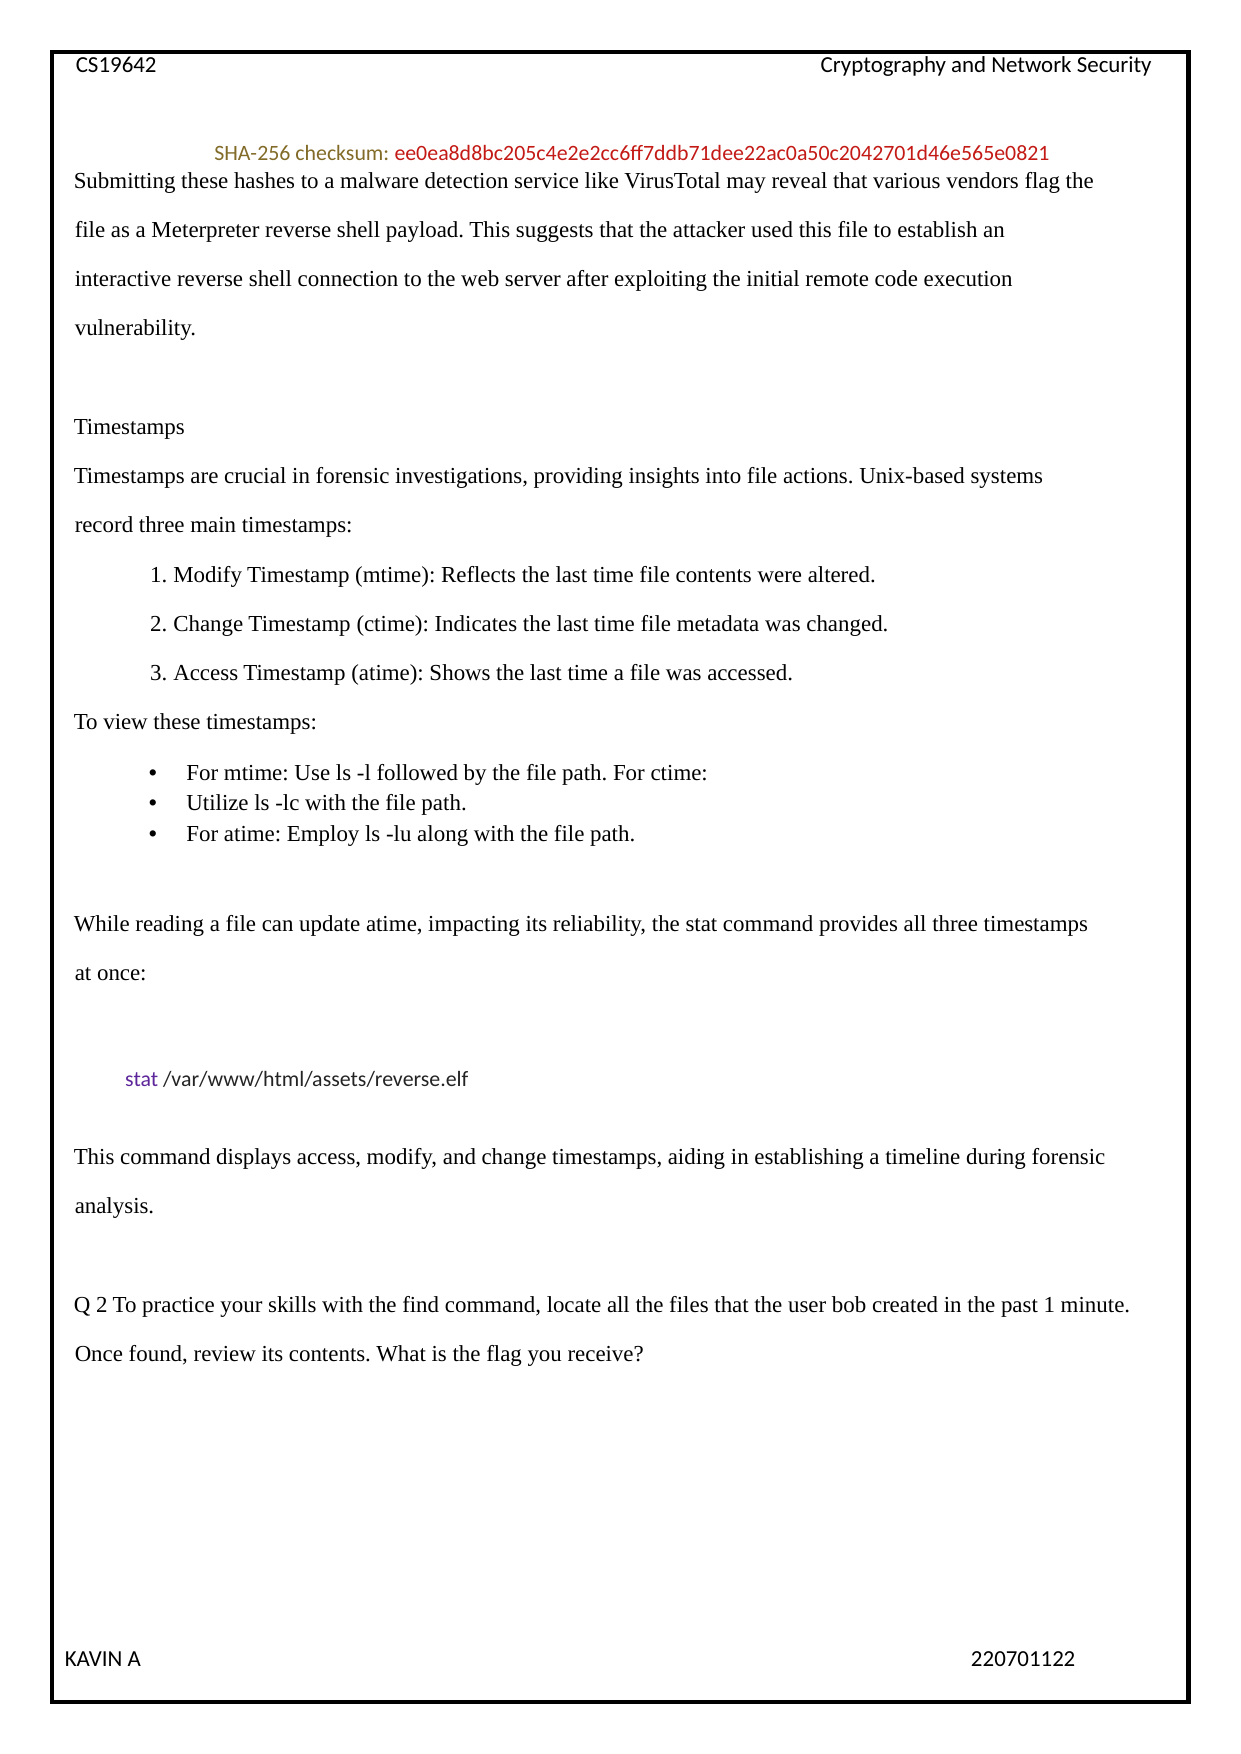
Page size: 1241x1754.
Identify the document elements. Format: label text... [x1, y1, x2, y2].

list For mtime: Use ls -l followed by the file path. For ctime: [149, 759, 1166, 786]
list Utilize ls -lc with the file path. [149, 789, 1166, 816]
list Change Timestamp (ctime): Indicates the last time file metadata was changed. [150, 610, 1166, 636]
text Q 2 To practice your skills with the find command, locate all the files that the user bob created in the past 1 minute. Once found, review its contents. What is the flag you receive? [73, 1291, 1133, 1366]
list Modify Timestamp (mtime): Reflects the last time file contents were altered. [150, 561, 1166, 587]
text SHA-256 checksum: ee0ea8d8bc205c4e2e2cc6ff7ddb71dee22ac0a50c2042701d46e565e0821 [64, 139, 1049, 165]
text While reading a file can update atime, impacting its reliability, the stat command provides all three timestamps at once: [73, 910, 1091, 985]
text stat /var/www/html/assets/reverse.elf [125, 1065, 1172, 1092]
text Submitting these hashes to a malware detection service like VirusTotal may reveal that various vendors flag the file as a Meterpreter reverse shell payload. This suggests that the attacker used this file to establish an interactive reverse shell connection to the web server after exploiting the initial remote code execution vulnerability. [73, 167, 1097, 341]
text Timestamps are crucial in forensic investigations, providing insights into file actions. Unix-based systems record three main timestamps: [73, 462, 1046, 537]
list Access Timestamp (atime): Shows the last time a file was accessed. [150, 659, 1166, 686]
text To view these timestamps: [73, 708, 1166, 735]
text Timestamps [73, 413, 1166, 439]
text This command displays access, modify, and change timestamps, aiding in establishing a timeline during forensic analysis. [73, 1143, 1108, 1218]
list For atime: Employ ls -lu along with the file path. [149, 819, 1166, 846]
